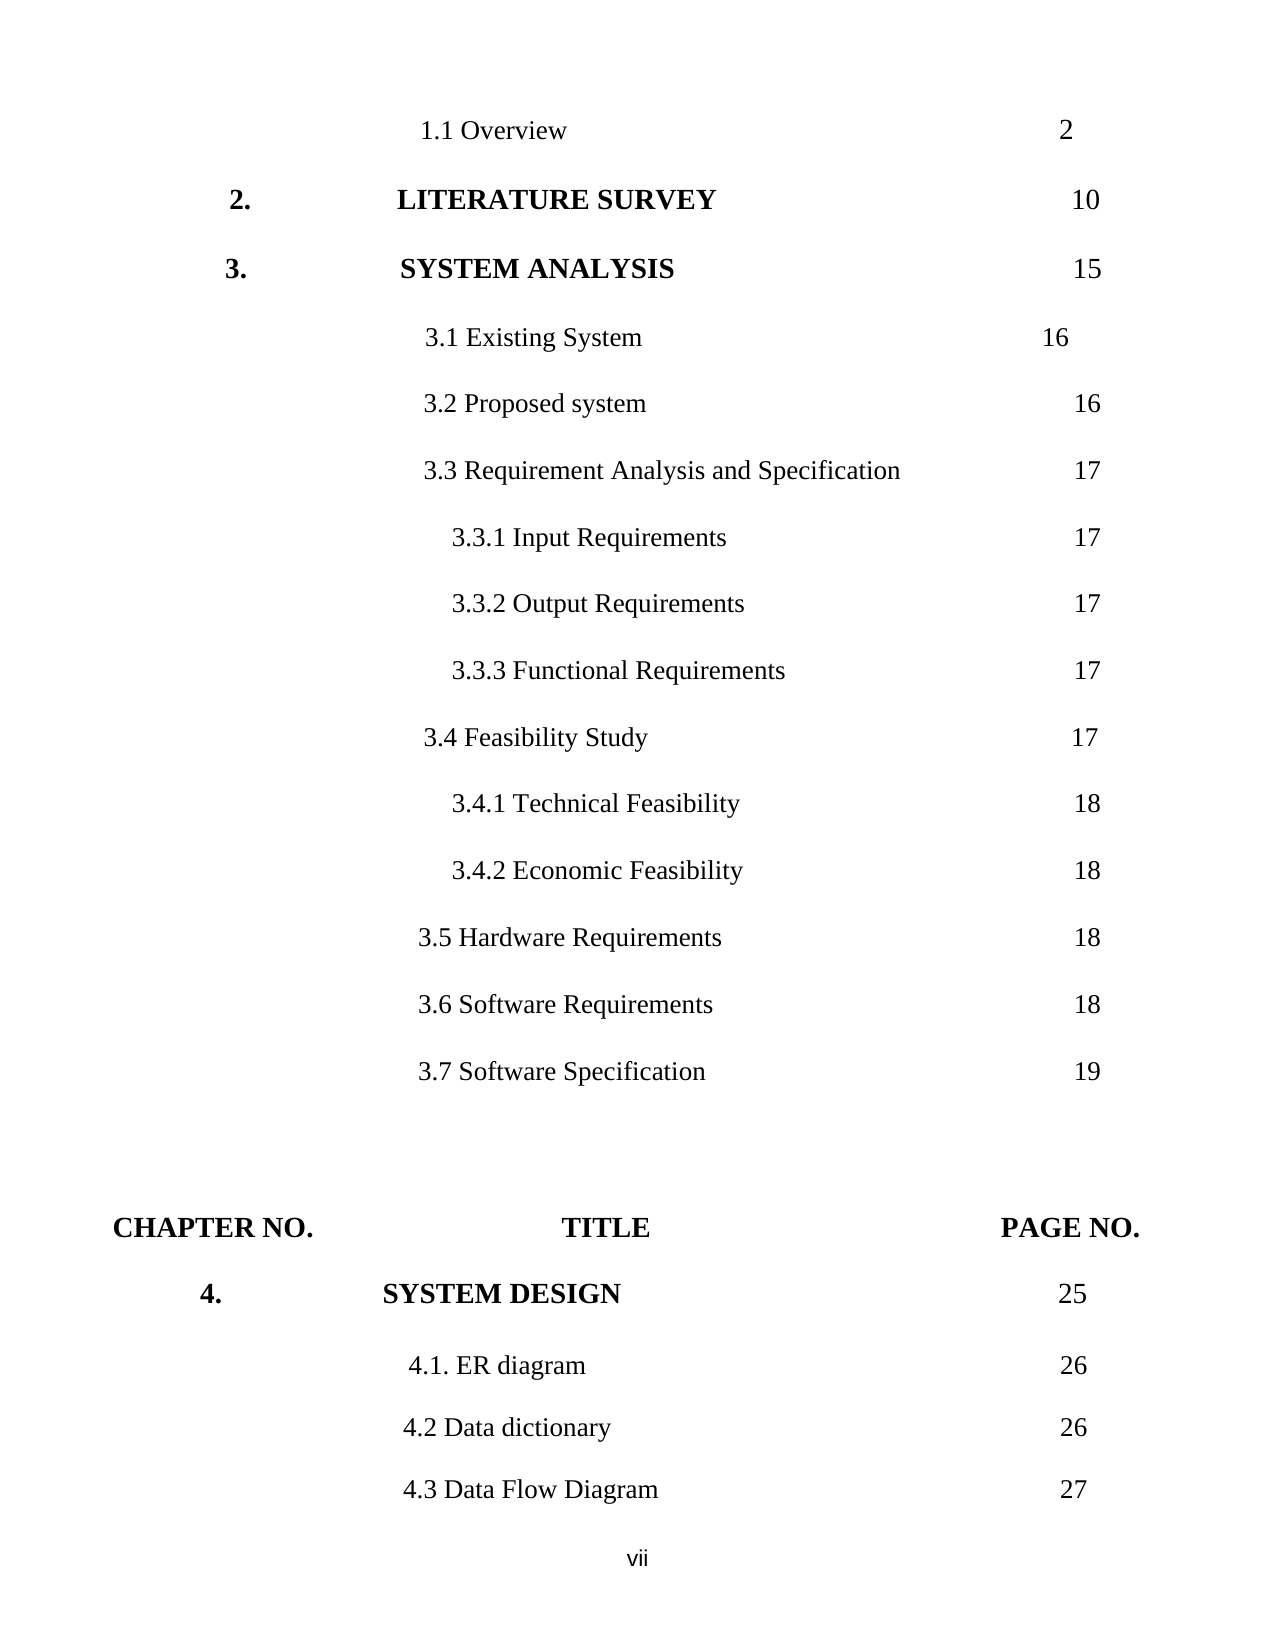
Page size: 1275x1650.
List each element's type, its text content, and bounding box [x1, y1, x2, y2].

text 3.7 Software Specification 19 [262, 1055, 1162, 1086]
text 4.3 Data Flow Diagram 27 [112, 1473, 1162, 1504]
text 3.2 Proposed system 16 [112, 388, 1162, 419]
text 3.1 Existing System 16 [112, 321, 1162, 352]
text CHAPTER NO. TITLE PAGE NO. [112, 1210, 1162, 1243]
text 3.5 Hardware Requirements 18 [262, 921, 1162, 952]
text 3.3.1 Input Requirements 17 [262, 521, 1162, 552]
text 4.2 Data dictionary 26 [112, 1411, 1162, 1442]
text 3.3 Requirement Analysis and Specification 17 [112, 454, 1162, 486]
text 4. SYSTEM DESIGN 25 [112, 1277, 1162, 1310]
text 3. SYSTEM ANALYSIS 15 [112, 252, 1162, 285]
text 3.4.1 Technical Feasibility 18 [262, 787, 1162, 819]
text 3.6 Software Requirements 18 [262, 988, 1162, 1019]
text 3.3.3 Functional Requirements 17 [262, 654, 1162, 685]
text 3.4.2 Economic Feasibility 18 [262, 854, 1162, 886]
text 3.4 Feasibility Study 17 [112, 721, 1162, 752]
text 3.3.2 Output Requirements 17 [262, 587, 1162, 618]
text 1.1 Overview 2 [112, 112, 1162, 146]
text 2. LITERATURE SURVEY 10 [112, 182, 1162, 216]
text 4.1. ER diagram 26 [112, 1349, 1162, 1380]
